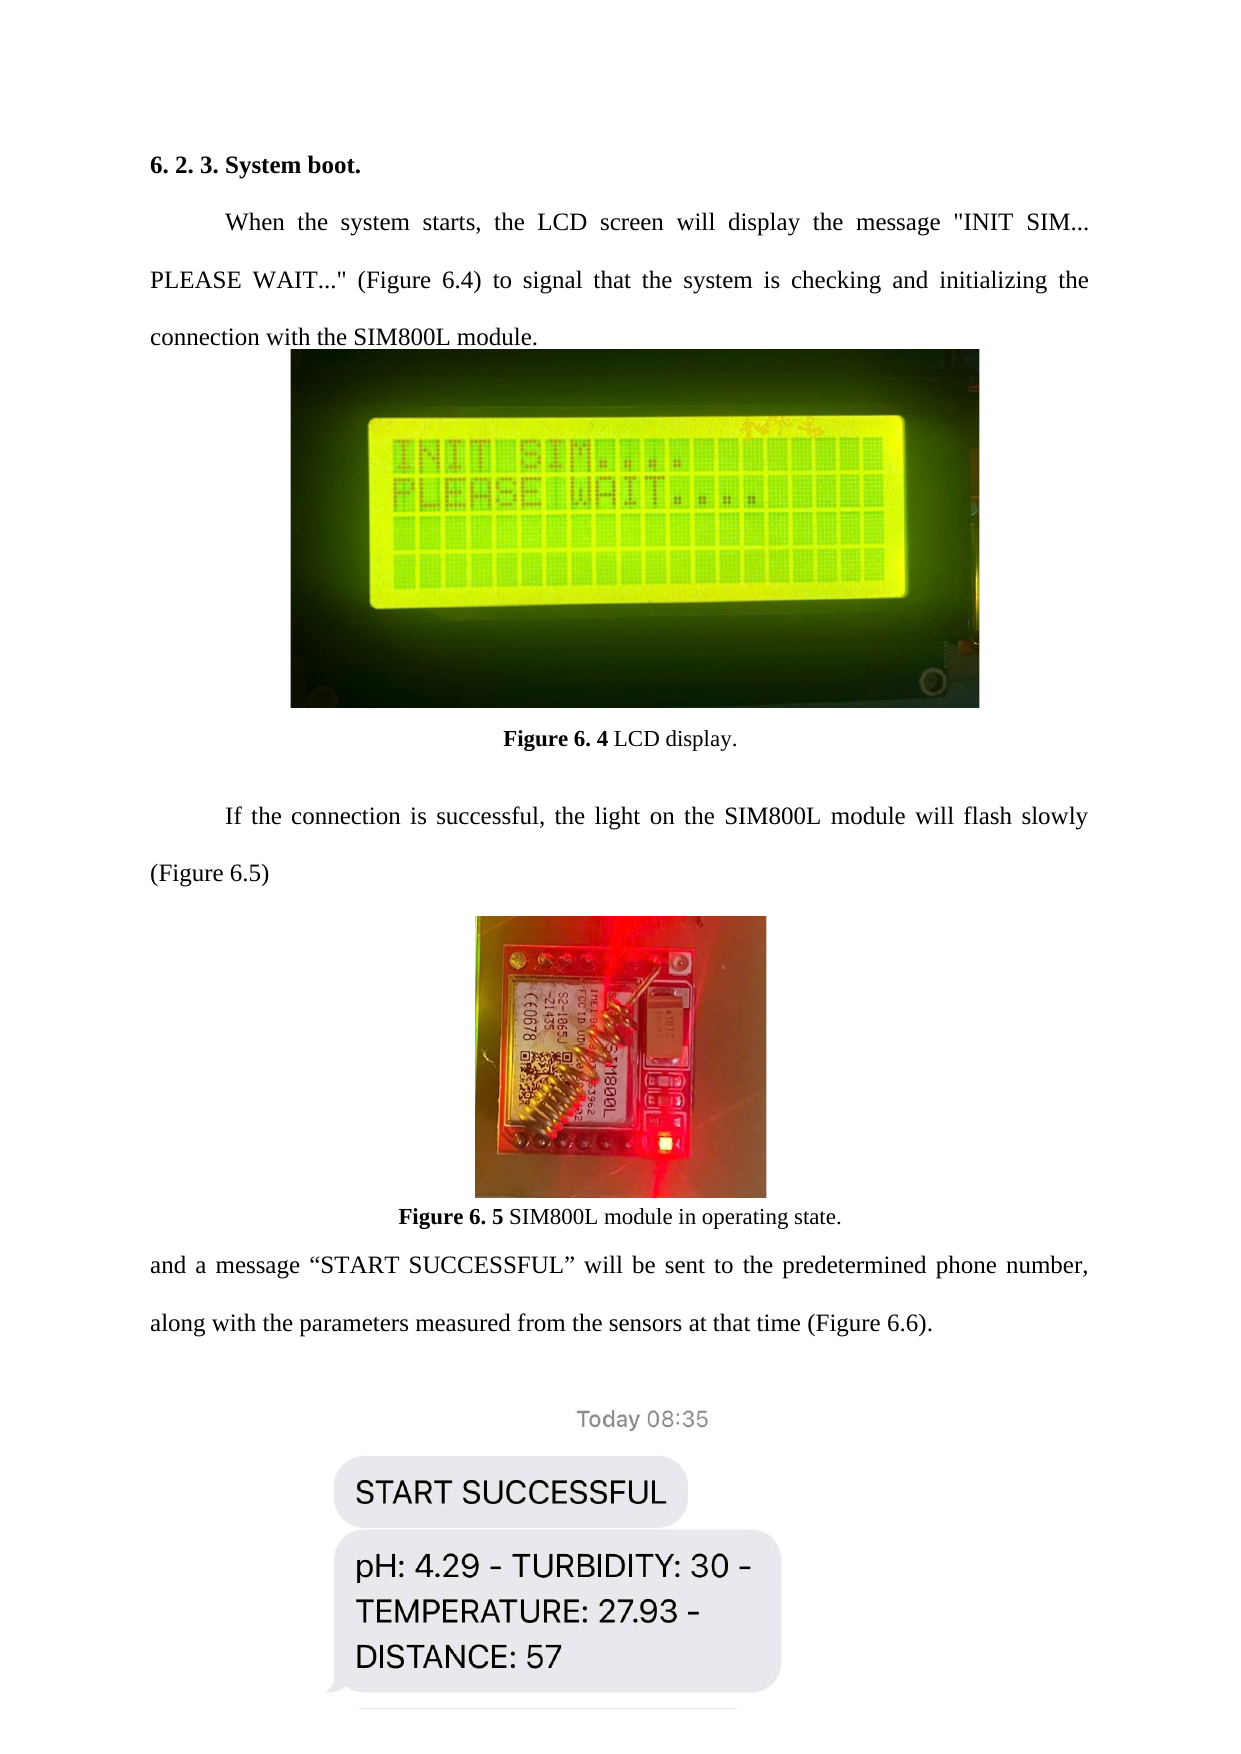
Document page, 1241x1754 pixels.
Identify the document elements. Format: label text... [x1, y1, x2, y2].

picture [290, 349, 980, 708]
text Figure 6. 4 LCD display. [150, 725, 1090, 751]
subtitle System boot. [150, 150, 1090, 179]
text If the connection is successful, the light on the SIM800L module will flash slowly (Figure 6.5) [150, 801, 1090, 887]
text When the system starts, the LCD screen will display the message "INIT SIM... PLEASE WAIT..." (Figure 6.4) to signal that the system is checking and initializing the connection with the SIM800L module. [150, 207, 1090, 351]
text and a message “START SUCCESSFUL” will be sent to the predetermined phone number, along with the parameters measured from the sensors at that time (Figure 6.6). [150, 1251, 1090, 1337]
text Figure 6. 5 SIM800L module in operating state. [150, 1203, 1090, 1230]
picture [475, 916, 767, 1198]
picture [306, 1372, 979, 1709]
